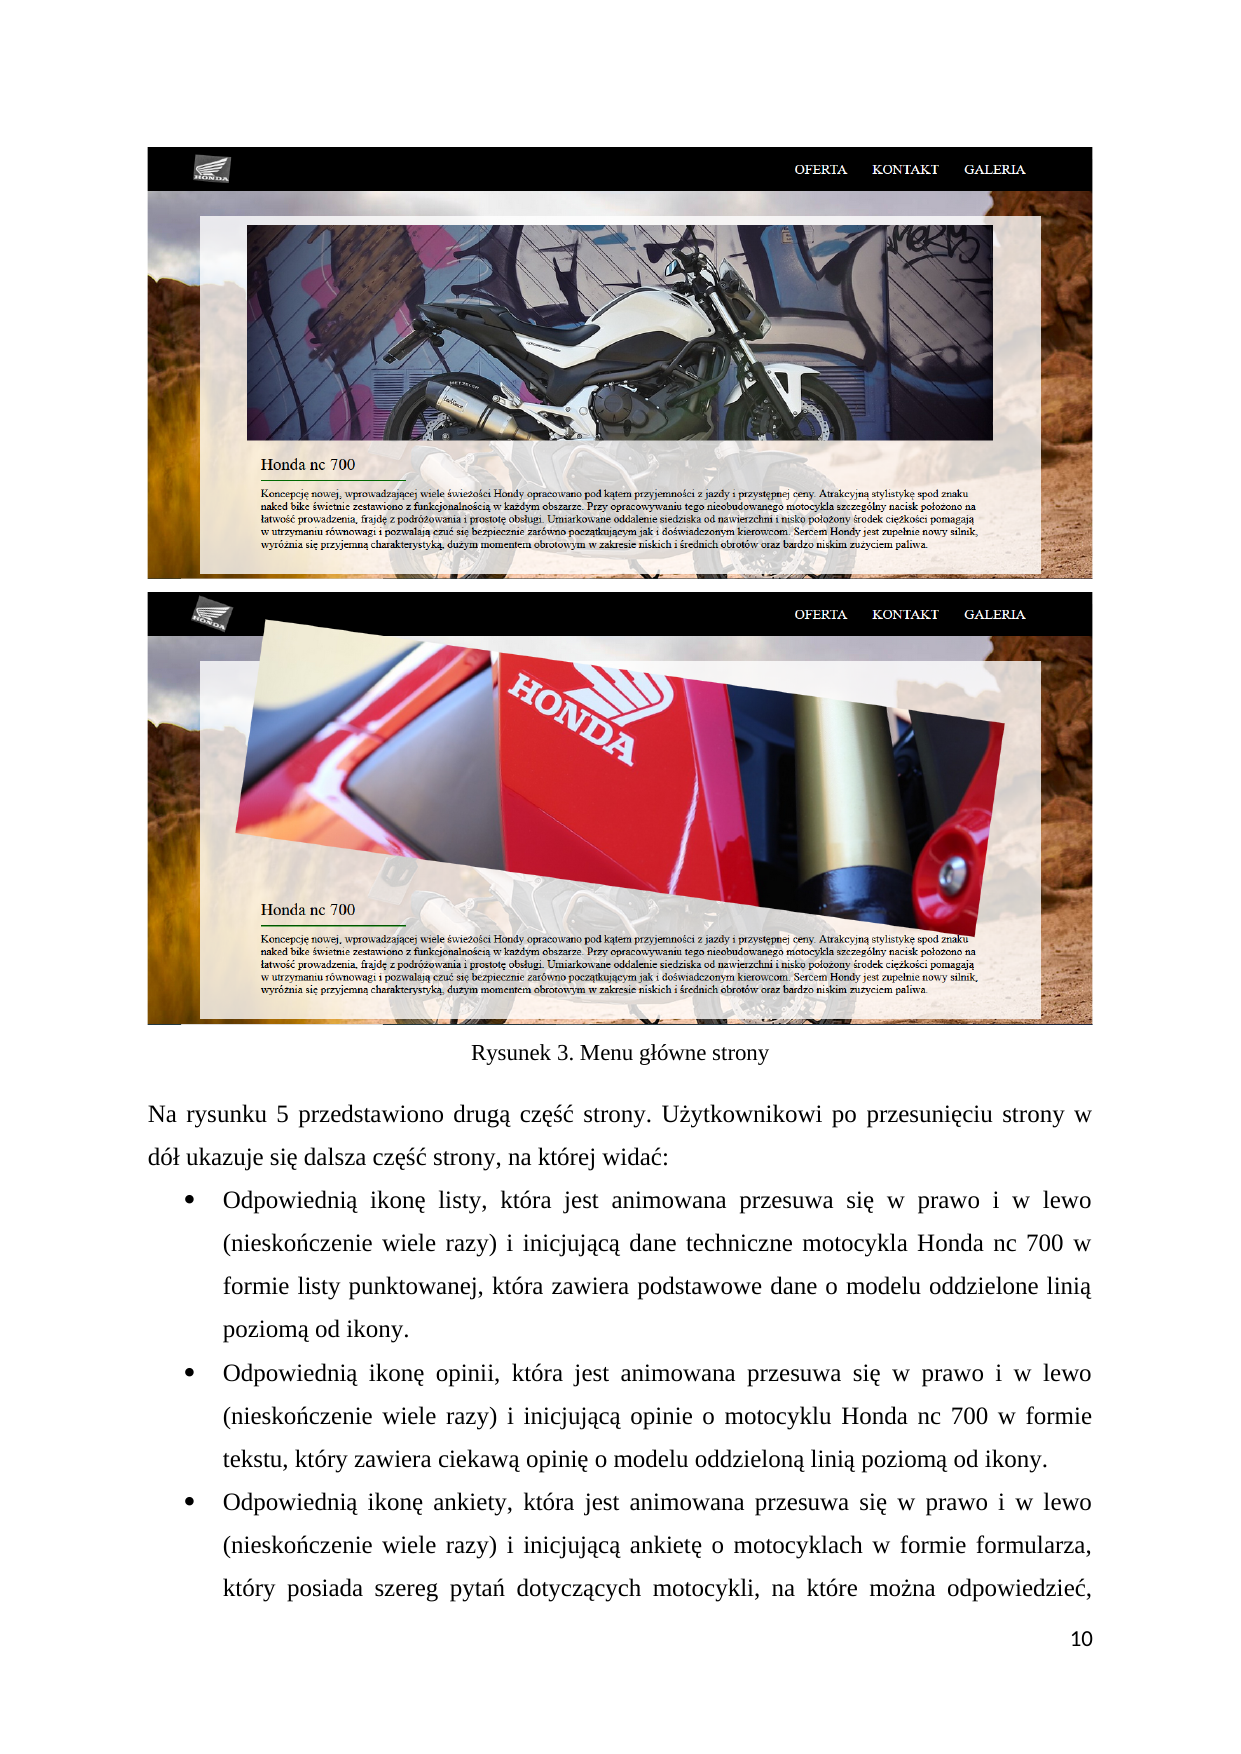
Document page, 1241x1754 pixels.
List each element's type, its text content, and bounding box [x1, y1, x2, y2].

list Odpowiednią ikonę opinii, która jest animowana przesuwa się w prawo i w lewo (nieskończenie wiele razy) i inicjującą opinie o motocyklu Honda nc 700 w formie tekstu, który zawiera ciekawą opinię o modelu oddzieloną linią poziomą od ikony. [185, 1358, 1093, 1473]
list Odpowiednią ikonę listy, która jest animowana przesuwa się w prawo i w lewo (nieskończenie wiele razy) i inicjującą dane techniczne motocykla Honda nc 700 w formie listy punktowanej, która zawiera podstawowe dane o modelu oddzielone linią poziomą od ikony. [185, 1185, 1093, 1343]
picture [147, 147, 1093, 579]
text Na rysunku 5 przedstawiono drugą część strony. Użytkownikowi po przesunięciu strony w dół ukazuje się dalsza część strony, na której widać: [148, 1099, 1093, 1171]
picture [147, 592, 1093, 1025]
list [185, 1487, 1093, 1602]
